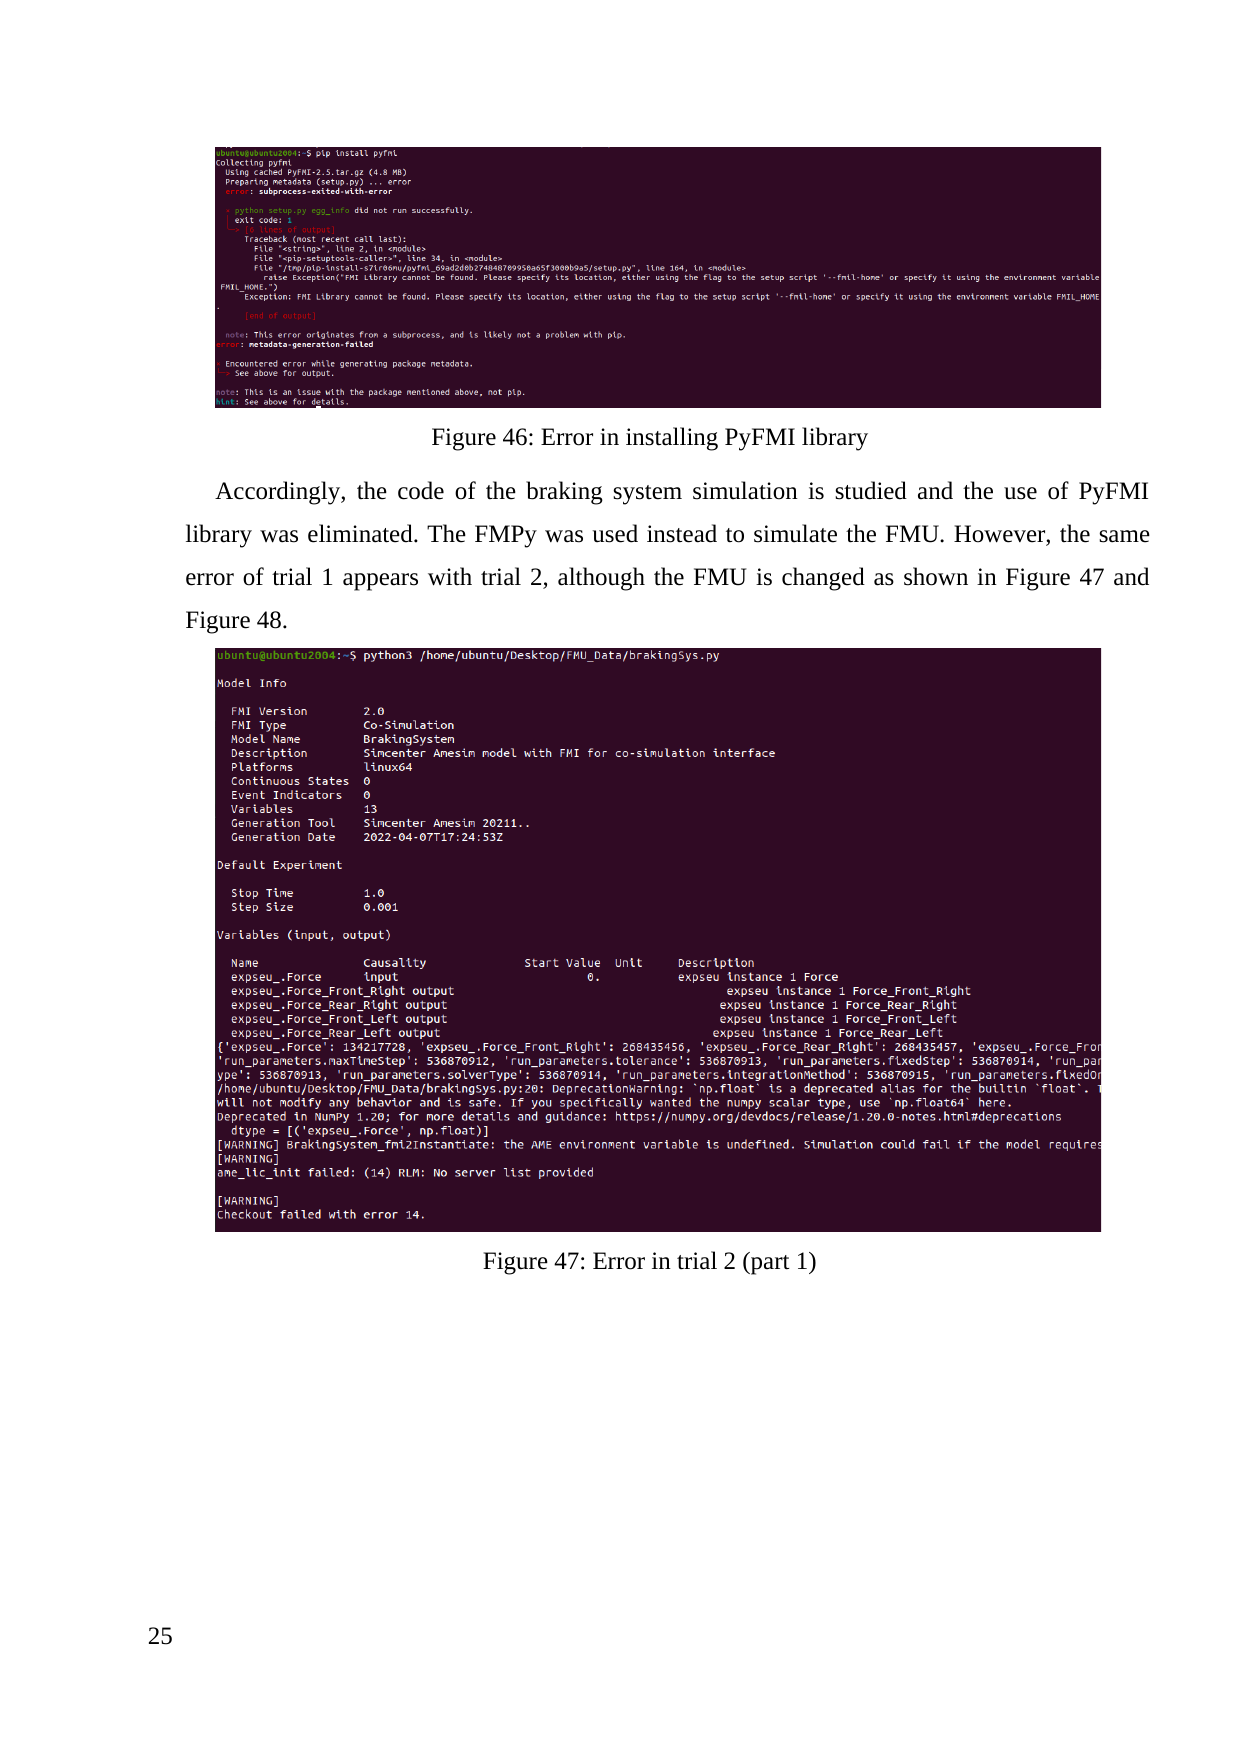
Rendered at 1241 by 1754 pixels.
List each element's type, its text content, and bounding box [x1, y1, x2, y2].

picture [215, 147, 1102, 408]
picture [215, 648, 1102, 1232]
text Accordingly, the code of the braking system simulation is studied and the use of PyFMI library was eliminated. The FMPy was used instead to simulate the FMU. However, the same error of trial 1 appears with trial 2, although the FMU is changed as shown in Figure 47 and Figure 48. [185, 476, 1152, 634]
text Figure 47: Error in trial 2 (part 1) [148, 1246, 1152, 1274]
text Figure 46: Error in installing PyFMI library [148, 422, 1152, 451]
